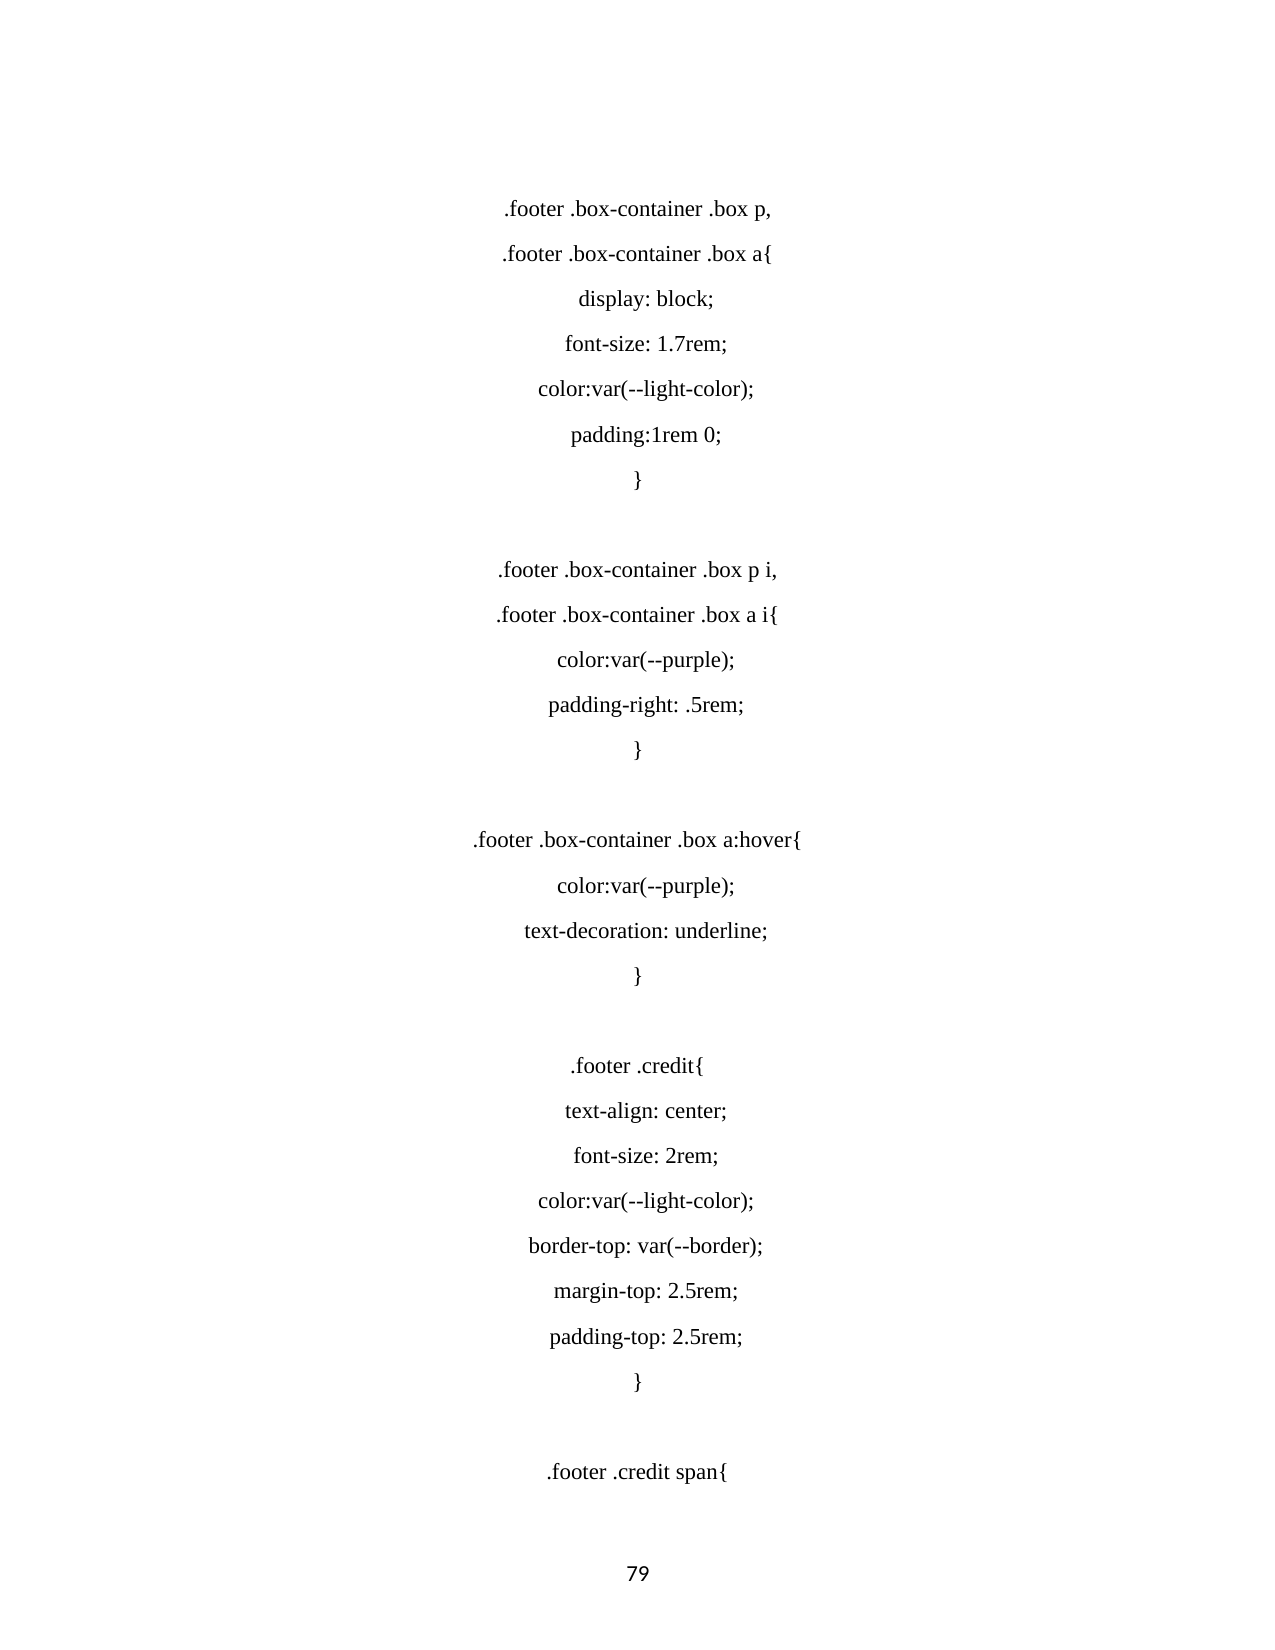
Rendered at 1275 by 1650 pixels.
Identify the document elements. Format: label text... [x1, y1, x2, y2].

text .footer .credit span{ [150, 1458, 1125, 1484]
text text-align: center; [150, 1097, 1125, 1123]
text color:var(--purple); [150, 872, 1125, 898]
text border-top: var(--border); [150, 1232, 1125, 1259]
text } [150, 962, 1125, 988]
text font-size: 1.7rem; [150, 330, 1125, 357]
text padding-top: 2.5rem; [150, 1323, 1125, 1349]
text display: block; [150, 285, 1125, 312]
text color:var(--light-color); [150, 1187, 1125, 1214]
text } [150, 466, 1125, 492]
text .footer .credit{ [150, 1052, 1125, 1078]
text padding:1rem 0; [150, 421, 1125, 447]
text } [150, 1368, 1125, 1394]
text .footer .box-container .box a:hover{ [150, 827, 1125, 853]
text color:var(--light-color); [150, 376, 1125, 402]
text padding-right: .5rem; [150, 691, 1125, 718]
text .footer .box-container .box p, [150, 195, 1125, 221]
text font-size: 2rem; [150, 1142, 1125, 1169]
text color:var(--purple); [150, 646, 1125, 672]
text } [150, 736, 1125, 763]
text .footer .box-container .box a i{ [150, 601, 1125, 627]
text text-decoration: underline; [150, 917, 1125, 943]
text margin-top: 2.5rem; [150, 1278, 1125, 1304]
text .footer .box-container .box a{ [150, 240, 1125, 267]
text .footer .box-container .box p i, [150, 556, 1125, 582]
